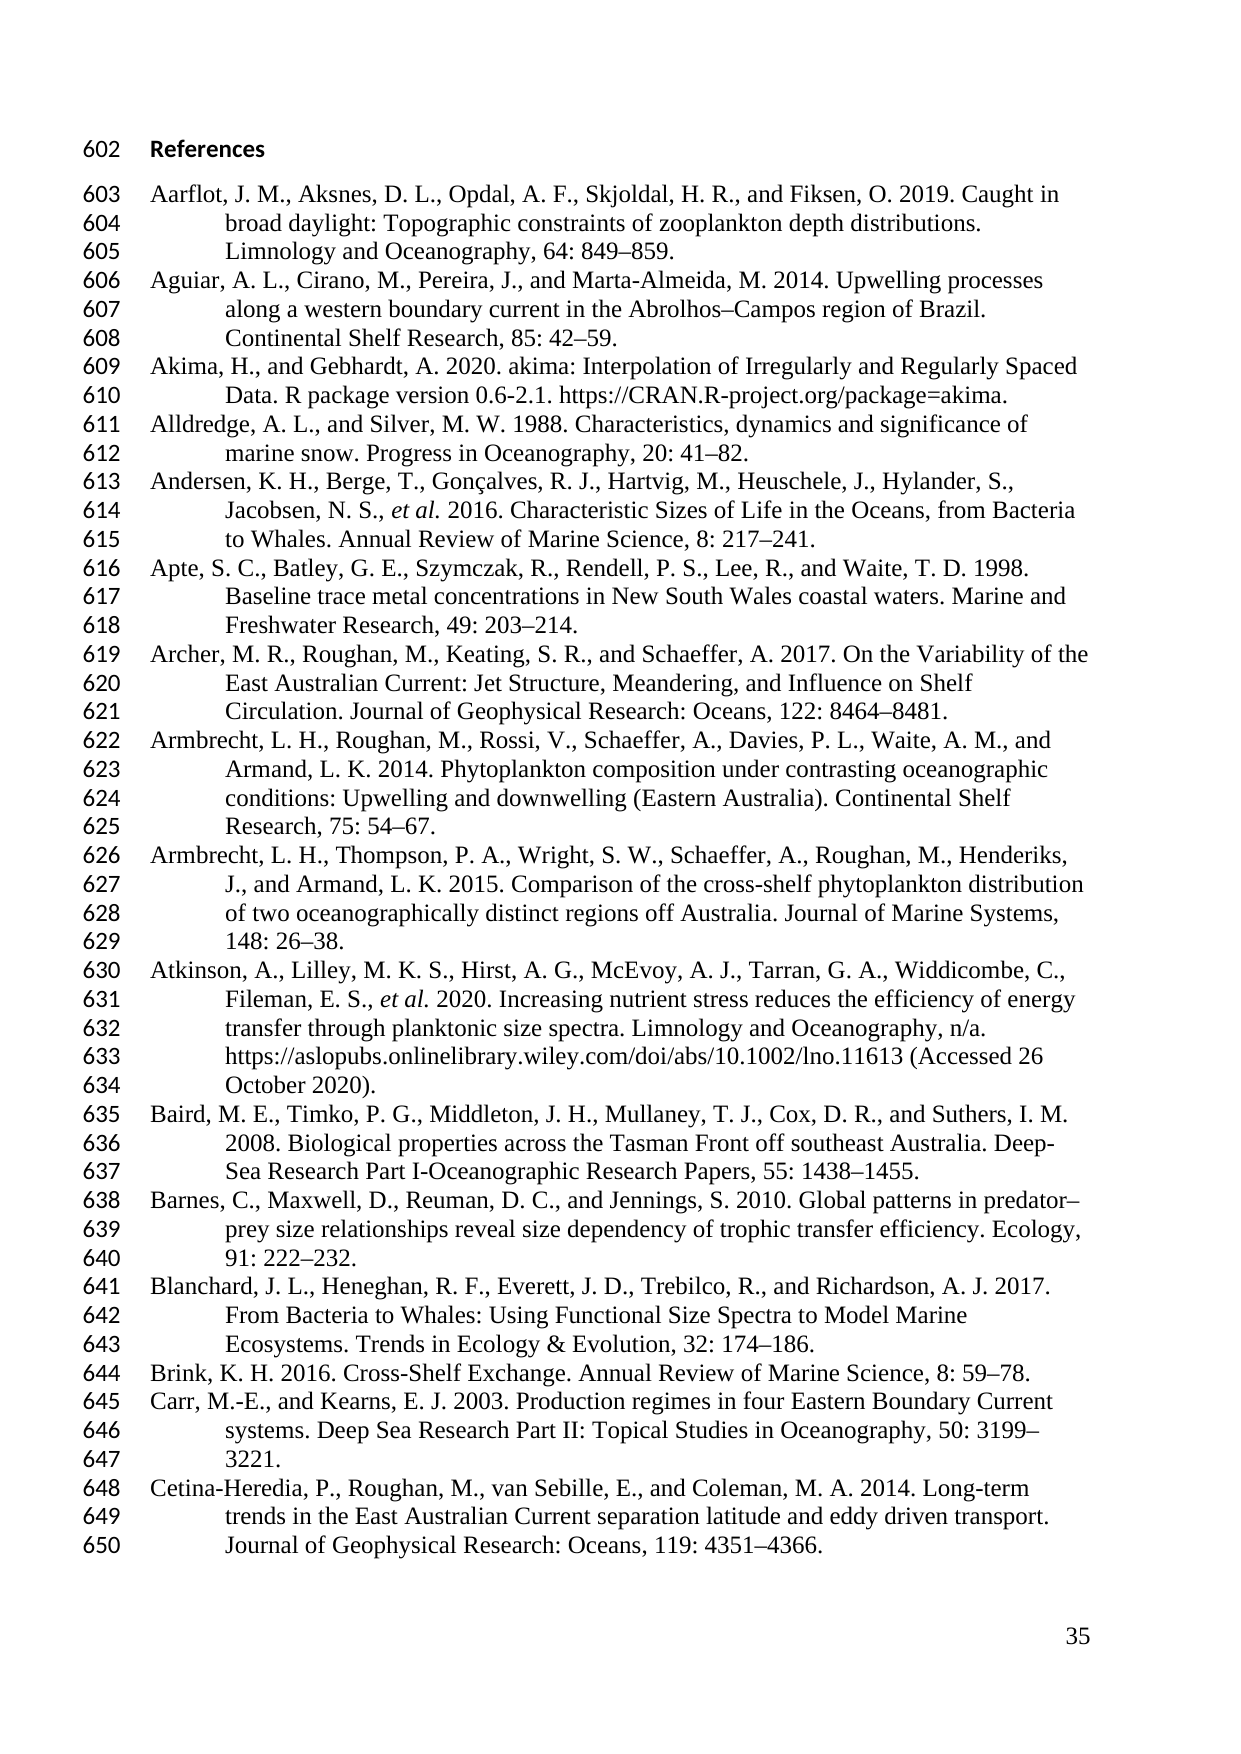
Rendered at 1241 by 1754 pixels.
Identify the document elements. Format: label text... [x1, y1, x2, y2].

text Aarflot, J. M., Aksnes, D. L., Opdal, A. F., Skjoldal, H. R., and Fiksen, O. 2019. Caught in broad daylight: Topographic constraints of zooplankton depth distributions. Limnology and Oceanography, 64: 849–859. [150, 179, 1090, 265]
text Blanchard, J. L., Heneghan, R. F., Everett, J. D., Trebilco, R., and Richardson, A. J. 2017. From Bacteria to Whales: Using Functional Size Spectra to Model Marine Ecosystems. Trends in Ecology & Evolution, 32: 174–186. [150, 1271, 1090, 1358]
text Carr, M.-E., and Kearns, E. J. 2003. Production regimes in four Eastern Boundary Current systems. Deep Sea Research Part II: Topical Studies in Oceanography, 50: 3199–3221. [150, 1386, 1090, 1473]
text Armbrecht, L. H., Roughan, M., Rossi, V., Schaeffer, A., Davies, P. L., Waite, A. M., and Armand, L. K. 2014. Phytoplankton composition under contrasting oceanographic conditions: Upwelling and downwelling (Eastern Australia). Continental Shelf Research, 75: 54–67. [150, 725, 1090, 840]
text Akima, H., and Gebhardt, A. 2020. akima: Interpolation of Irregularly and Regularly Spaced Data. R package version 0.6-2.1. https://CRAN.R-project.org/package=akima. [150, 351, 1090, 409]
text Baird, M. E., Timko, P. G., Middleton, J. H., Mullaney, T. J., Cox, D. R., and Suthers, I. M. 2008. Biological properties across the Tasman Front off southeast Australia. Deep-Sea Research Part I-Oceanographic Research Papers, 55: 1438–1455. [150, 1099, 1090, 1185]
text Andersen, K. H., Berge, T., Gonçalves, R. J., Hartvig, M., Heuschele, J., Hylander, S., Jacobsen, N. S., et al. 2016. Characteristic Sizes of Life in the Oceans, from Bacteria to Whales. Annual Review of Marine Science, 8: 217–241. [150, 466, 1090, 553]
text Cetina-Heredia, P., Roughan, M., van Sebille, E., and Coleman, M. A. 2014. Long-term trends in the East Australian Current separation latitude and eddy driven transport. Journal of Geophysical Research: Oceans, 119: 4351–4366. [150, 1473, 1090, 1559]
text Atkinson, A., Lilley, M. K. S., Hirst, A. G., McEvoy, A. J., Tarran, G. A., Widdicombe, C., Fileman, E. S., et al. 2020. Increasing nutrient stress reduces the efficiency of energy transfer through planktonic size spectra. Limnology and Oceanography, n/a. https://aslopubs.onlinelibrary.wiley.com/doi/abs/10.1002/lno.11613 (Accessed 26 October 2020). [150, 955, 1090, 1099]
text Barnes, C., Maxwell, D., Reuman, D. C., and Jennings, S. 2010. Global patterns in predator–prey size relationships reveal size dependency of trophic transfer efficiency. Ecology, 91: 222–232. [150, 1185, 1090, 1271]
text Armbrecht, L. H., Thompson, P. A., Wright, S. W., Schaeffer, A., Roughan, M., Henderiks, J., and Armand, L. K. 2015. Comparison of the cross-shelf phytoplankton distribution of two oceanographically distinct regions off Australia. Journal of Marine Systems, 148: 26–38. [150, 840, 1090, 955]
text Aguiar, A. L., Cirano, M., Pereira, J., and Marta-Almeida, M. 2014. Upwelling processes along a western boundary current in the Abrolhos–Campos region of Brazil. Continental Shelf Research, 85: 42–59. [150, 265, 1090, 351]
text Apte, S. C., Batley, G. E., Szymczak, R., Rendell, P. S., Lee, R., and Waite, T. D. 1998. Baseline trace metal concentrations in New South Wales coastal waters. Marine and Freshwater Research, 49: 203–214. [150, 553, 1090, 639]
text Brink, K. H. 2016. Cross-Shelf Exchange. Annual Review of Marine Science, 8: 59–78. [150, 1358, 1090, 1386]
text Alldredge, A. L., and Silver, M. W. 1988. Characteristics, dynamics and significance of marine snow. Progress in Oceanography, 20: 41–82. [150, 409, 1090, 466]
text Archer, M. R., Roughan, M., Keating, S. R., and Schaeffer, A. 2017. On the Variability of the East Australian Current: Jet Structure, Meandering, and Influence on Shelf Circulation. Journal of Geophysical Research: Oceans, 122: 8464–8481. [150, 639, 1090, 725]
text References [150, 133, 1090, 163]
